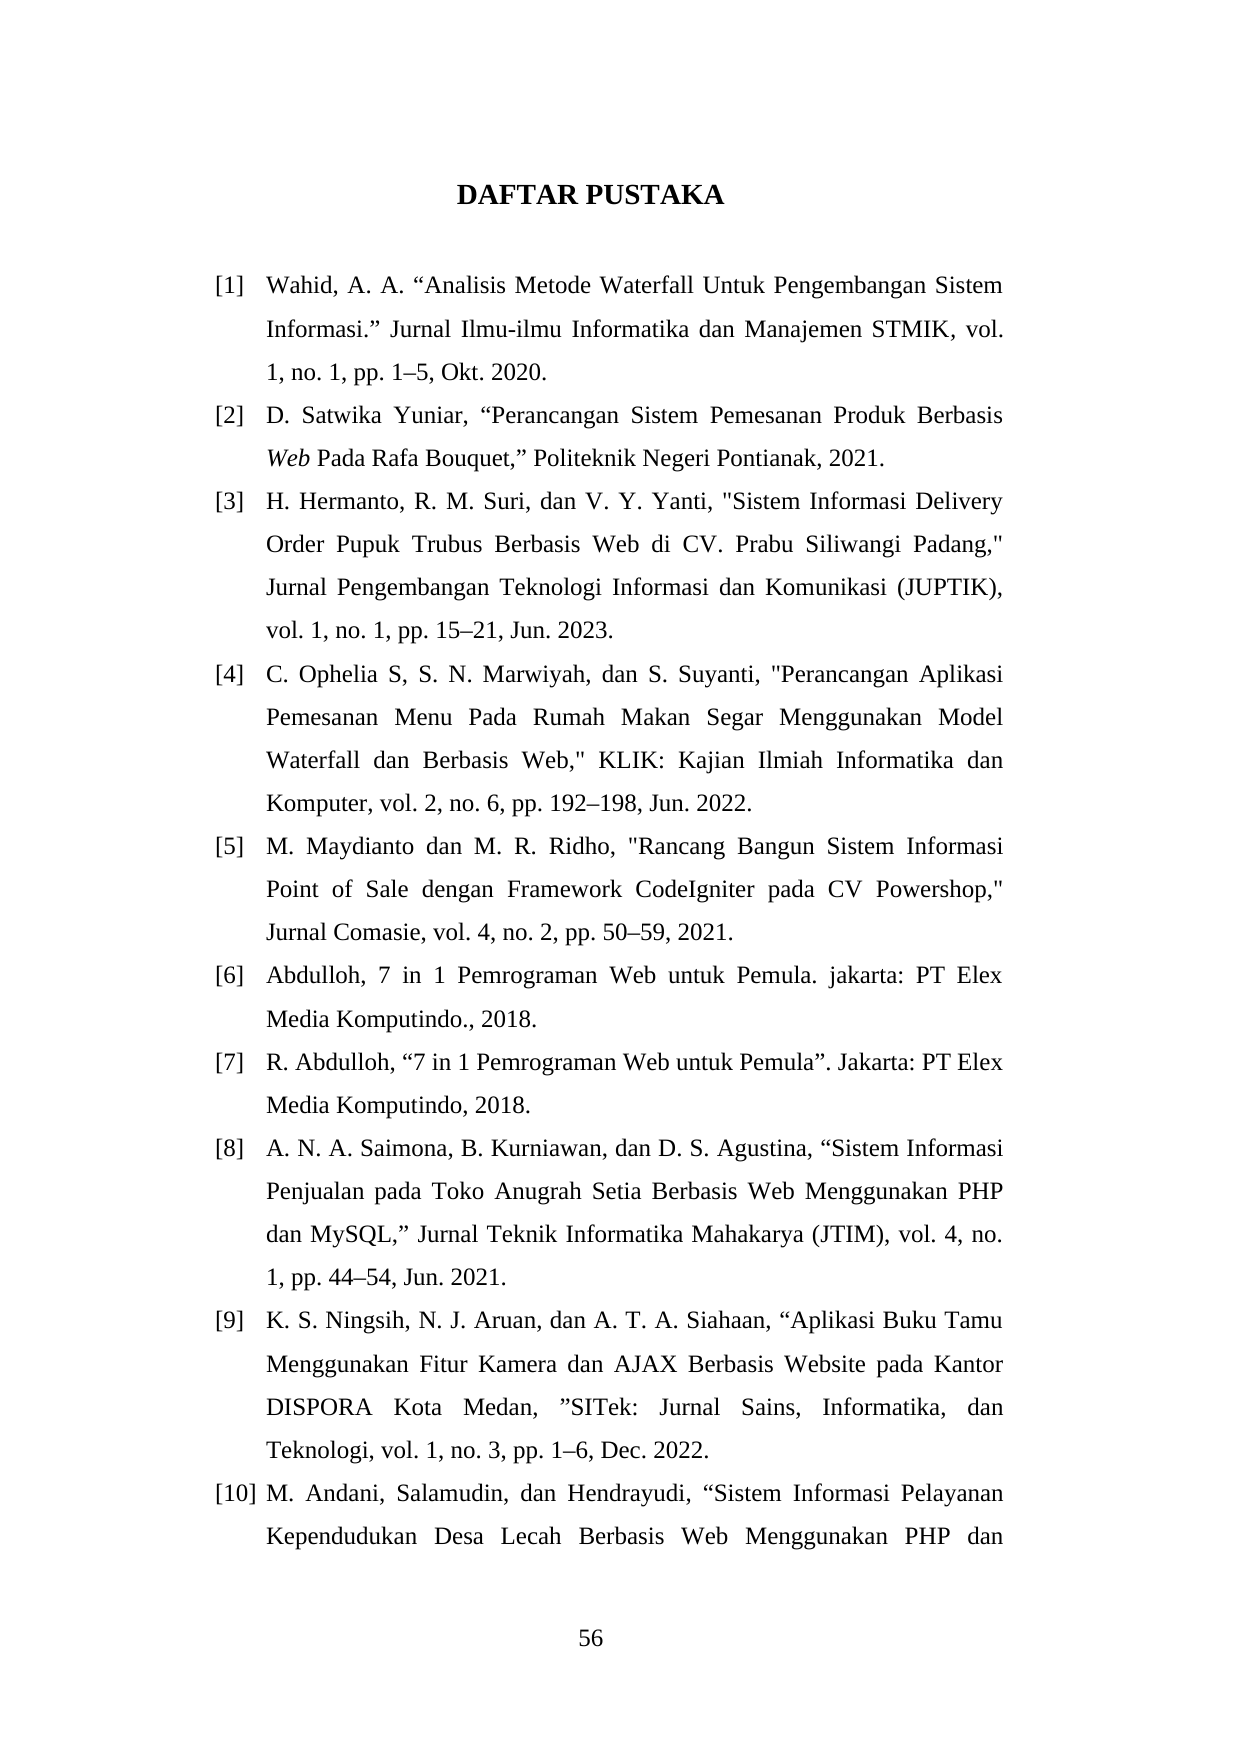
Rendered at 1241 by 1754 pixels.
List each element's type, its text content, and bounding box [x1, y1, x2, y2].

list Abdulloh, 7 in 1 Pemrograman Web untuk Pemula. jakarta: PT Elex Media Komputindo., 2018. [215, 961, 1004, 1032]
list A. N. A. Saimona, B. Kurniawan, dan D. S. Agustina, “Sistem Informasi Penjualan pada Toko Anugrah Setia Berbasis Web Menggunakan PHP dan MySQL,” Jurnal Teknik Informatika Mahakarya (JTIM), vol. 4, no. 1, pp. 44–54, Jun. 2021. [215, 1133, 1004, 1291]
list H. Hermanto, R. M. Suri, dan V. Y. Yanti, "Sistem Informasi Delivery Order Pupuk Trubus Berbasis Web di CV. Prabu Siliwangi Padang," Jurnal Pengembangan Teknologi Informasi dan Komunikasi (JUPTIK), vol. 1, no. 1, pp. 15–21, Jun. 2023. [215, 486, 1004, 644]
list R. Abdulloh, “7 in 1 Pemrograman Web untuk Pemula”. Jakarta: PT Elex Media Komputindo, 2018. [215, 1047, 1004, 1119]
list K. S. Ningsih, N. J. Aruan, dan A. T. A. Siahaan, “Aplikasi Buku Tamu Menggunakan Fitur Kamera dan AJAX Berbasis Website pada Kantor DISPORA Kota Medan, ”SITek: Jurnal Sains, Informatika, dan Teknologi, vol. 1, no. 3, pp. 1–6, Dec. 2022. [215, 1306, 1004, 1464]
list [215, 1478, 1004, 1550]
list D. Satwika Yuniar, “Perancangan Sistem Pemesanan Produk Berbasis Web Pada Rafa Bouquet,” Politeknik Negeri Pontianak, 2021. [215, 400, 1004, 472]
list Wahid, A. A. “Analisis Metode Waterfall Untuk Pengembangan Sistem Informasi.” Jurnal Ilmu-ilmu Informatika dan Manajemen STMIK, vol. 1, no. 1, pp. 1–5, Okt. 2020. [215, 271, 1004, 386]
list M. Maydianto dan M. R. Ridho, "Rancang Bangun Sistem Informasi Point of Sale dengan Framework CodeIgniter pada CV Powershop," Jurnal Comasie, vol. 4, no. 2, pp. 50–59, 2021. [215, 831, 1004, 946]
subtitle DAFTAR PUSTAKA [177, 177, 1004, 211]
list C. Ophelia S, S. N. Marwiyah, dan S. Suyanti, "Perancangan Aplikasi Pemesanan Menu Pada Rumah Makan Segar Menggunakan Model Waterfall dan Berbasis Web," KLIK: Kajian Ilmiah Informatika dan Komputer, vol. 2, no. 6, pp. 192–198, Jun. 2022. [215, 659, 1004, 817]
